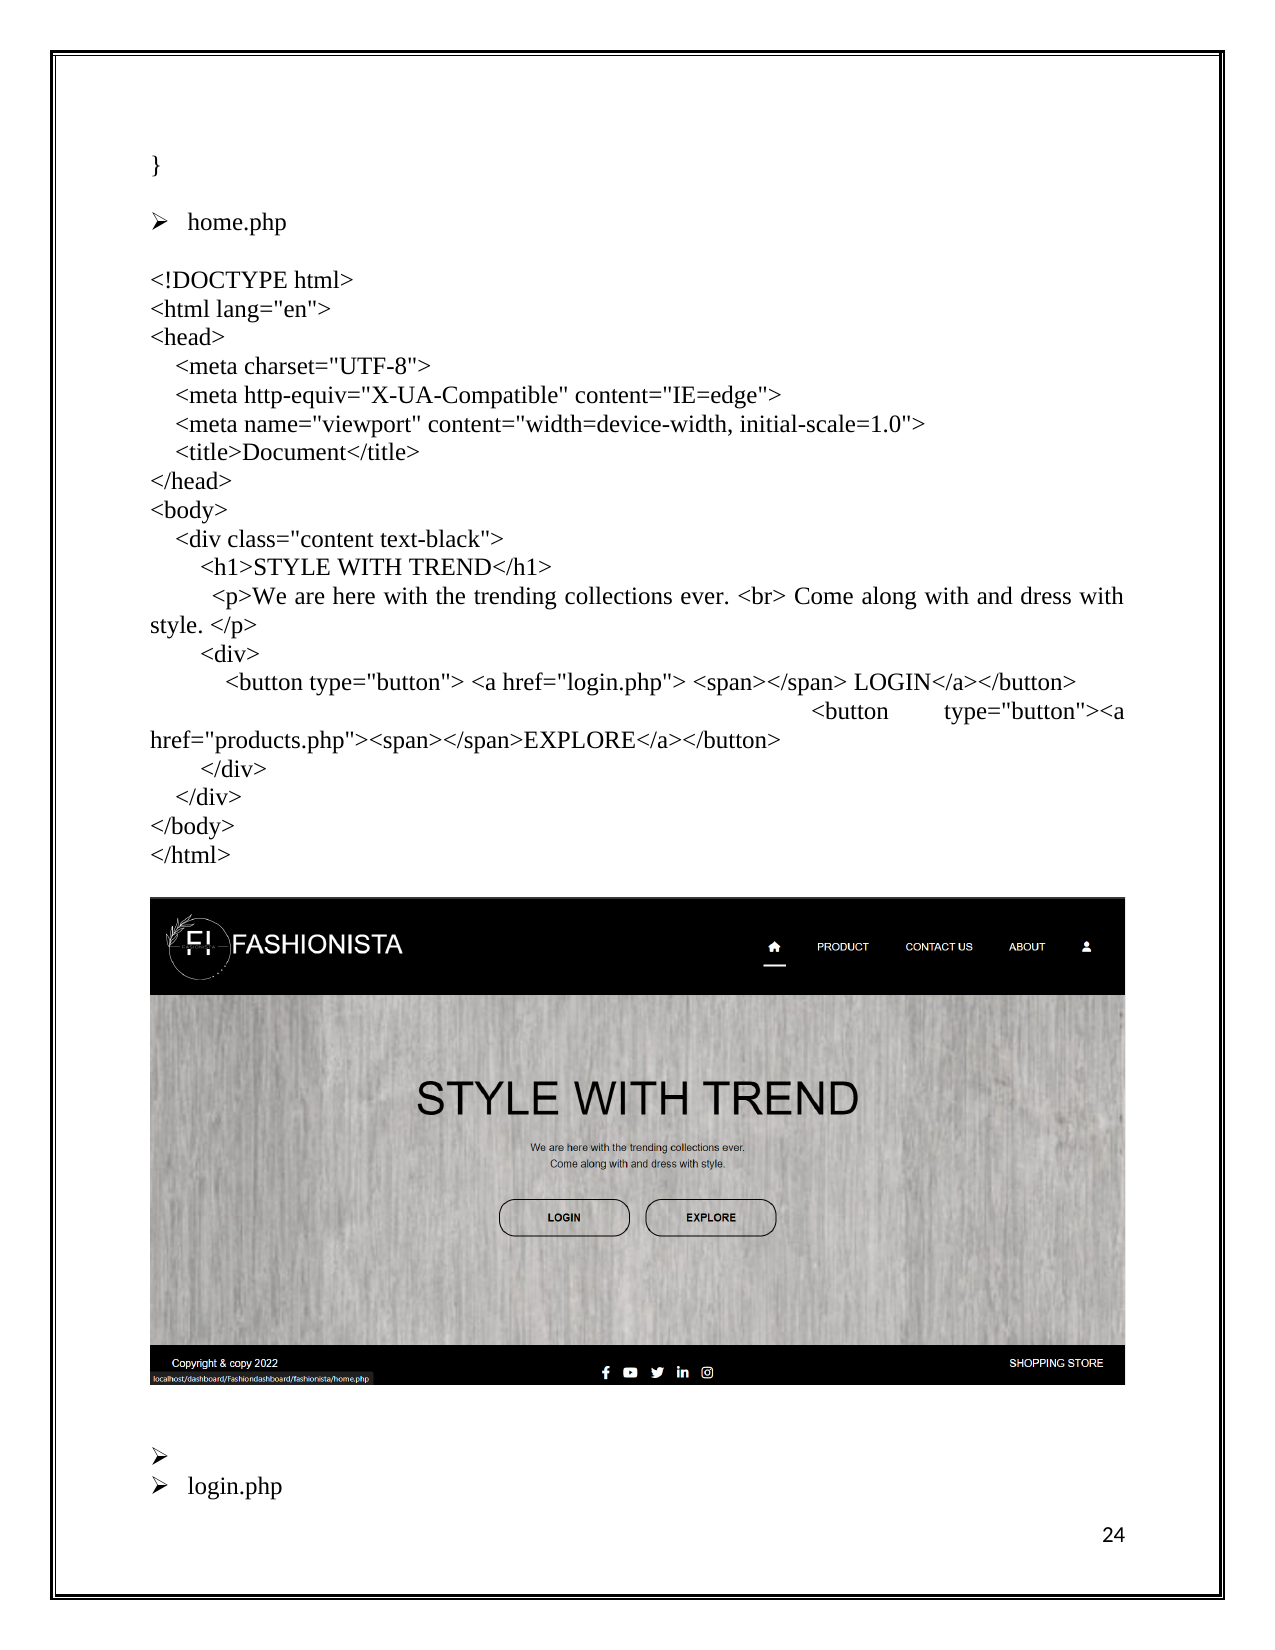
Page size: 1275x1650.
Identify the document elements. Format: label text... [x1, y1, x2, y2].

text </div> [150, 754, 1125, 782]
text <body> [150, 495, 1125, 524]
list login.php [150, 1471, 1125, 1500]
text <meta charset="UTF-8"> [150, 351, 1125, 380]
text </html> [150, 840, 1125, 869]
text </body> [150, 811, 1125, 840]
text } [150, 150, 1125, 179]
text <p>We are here with the trending collections ever. <br> Come along with and dress with style. </p> [150, 581, 1125, 639]
text <div class="content text-black"> [150, 524, 1125, 552]
text </head> [150, 466, 1125, 495]
text </div> [150, 782, 1125, 811]
text <!DOCTYPE html> [150, 265, 1125, 294]
text <div> [150, 639, 1125, 667]
text <h1>STYLE WITH TREND</h1> [150, 552, 1125, 581]
text <button type="button"> <a href="login.php"> <span></span> LOGIN</a></button> [150, 667, 1125, 696]
text <button type="button"><a href="products.php"><span></span>EXPLORE</a></button> [150, 696, 1125, 754]
list home.php [150, 207, 1125, 236]
text <head> [150, 322, 1125, 351]
text <meta http-equiv="X-UA-Compatible" content="IE=edge"> [150, 380, 1125, 409]
text <meta name="viewport" content="width=device-width, initial-scale=1.0"> [150, 409, 1125, 437]
text <html lang="en"> [150, 294, 1125, 322]
picture [150, 897, 1125, 1385]
text <title>Document</title> [150, 437, 1125, 466]
